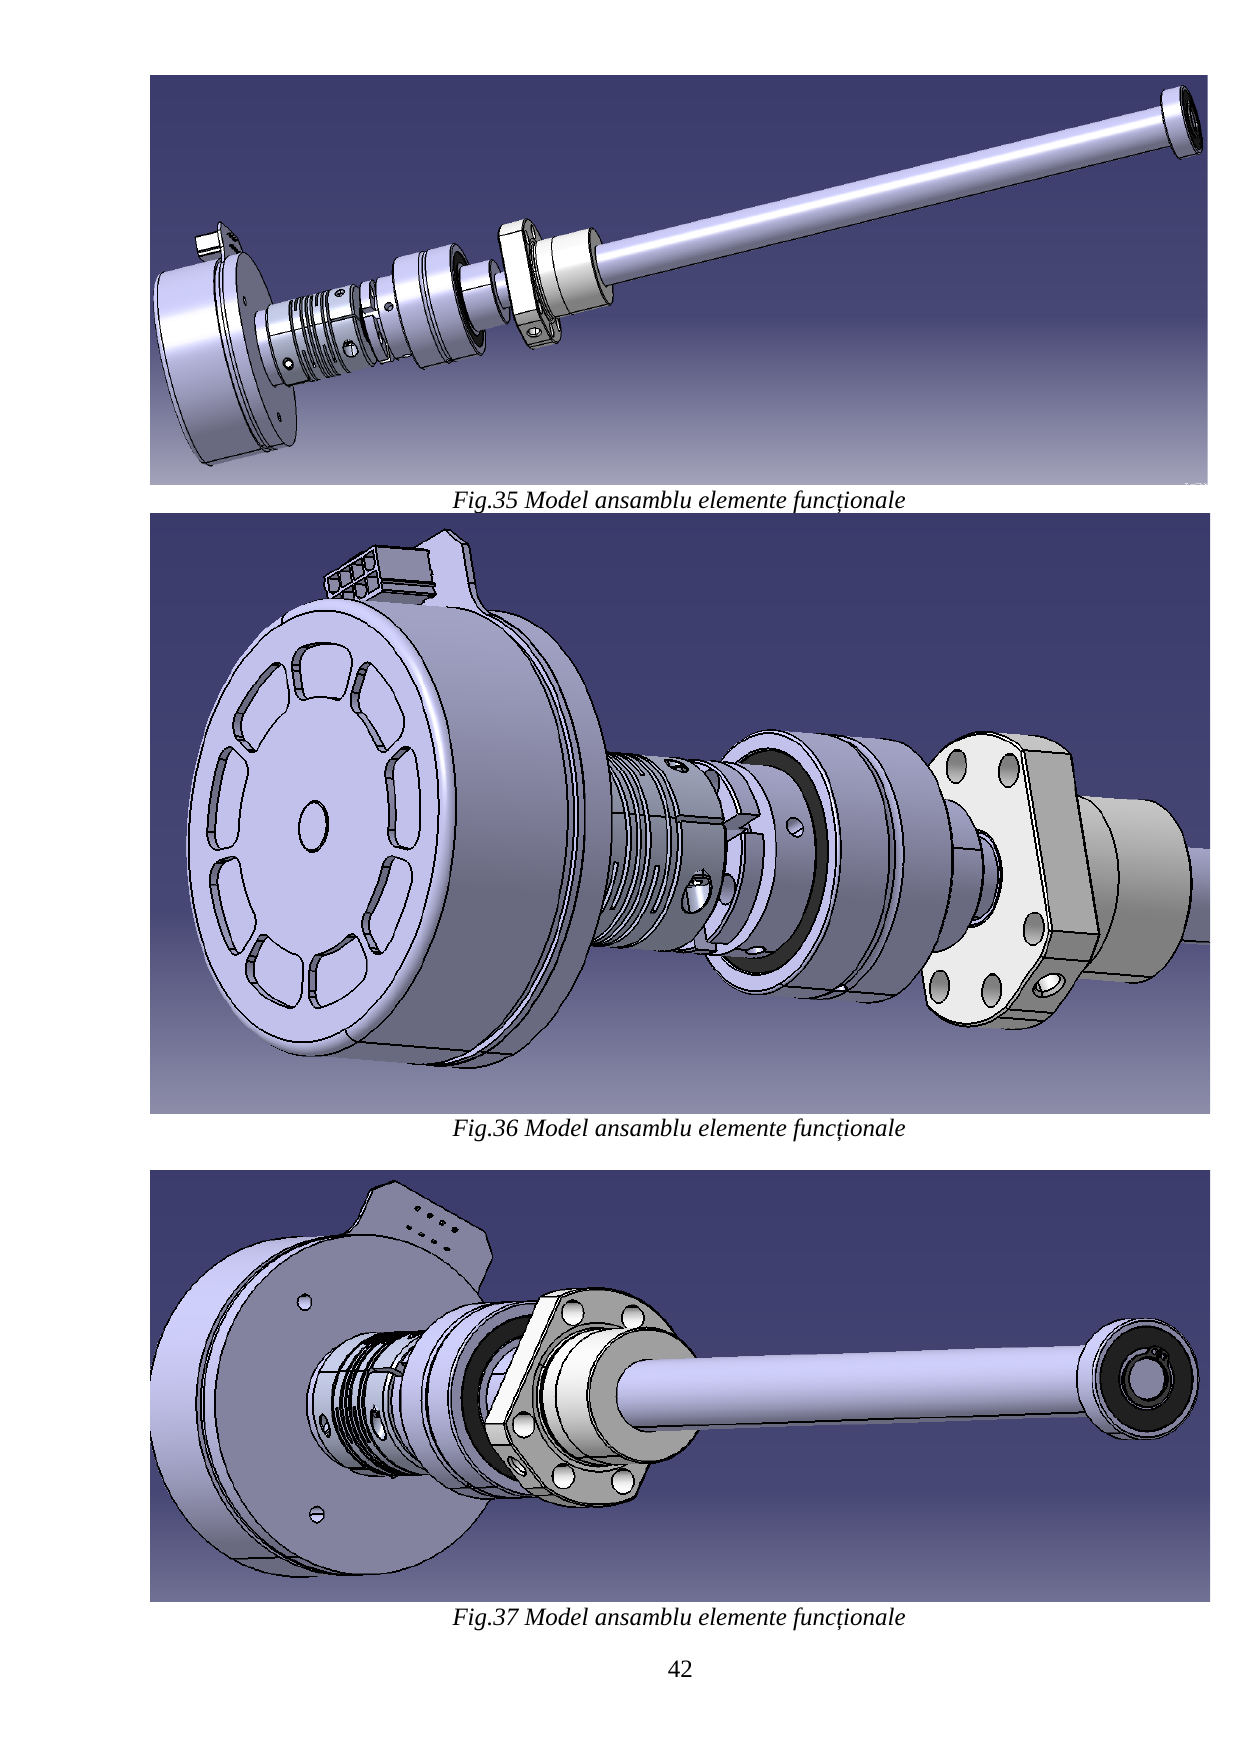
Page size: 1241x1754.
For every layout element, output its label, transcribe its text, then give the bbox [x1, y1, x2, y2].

text Fig.36 Model ansamblu elemente funcționale [150, 1114, 1210, 1142]
picture [150, 75, 1208, 485]
picture [150, 513, 1211, 1114]
text Fig.37 Model ansamblu elemente funcționale [150, 1602, 1210, 1630]
text Fig.35 Model ansamblu elemente funcționale [150, 485, 1210, 513]
picture [150, 1170, 1211, 1602]
